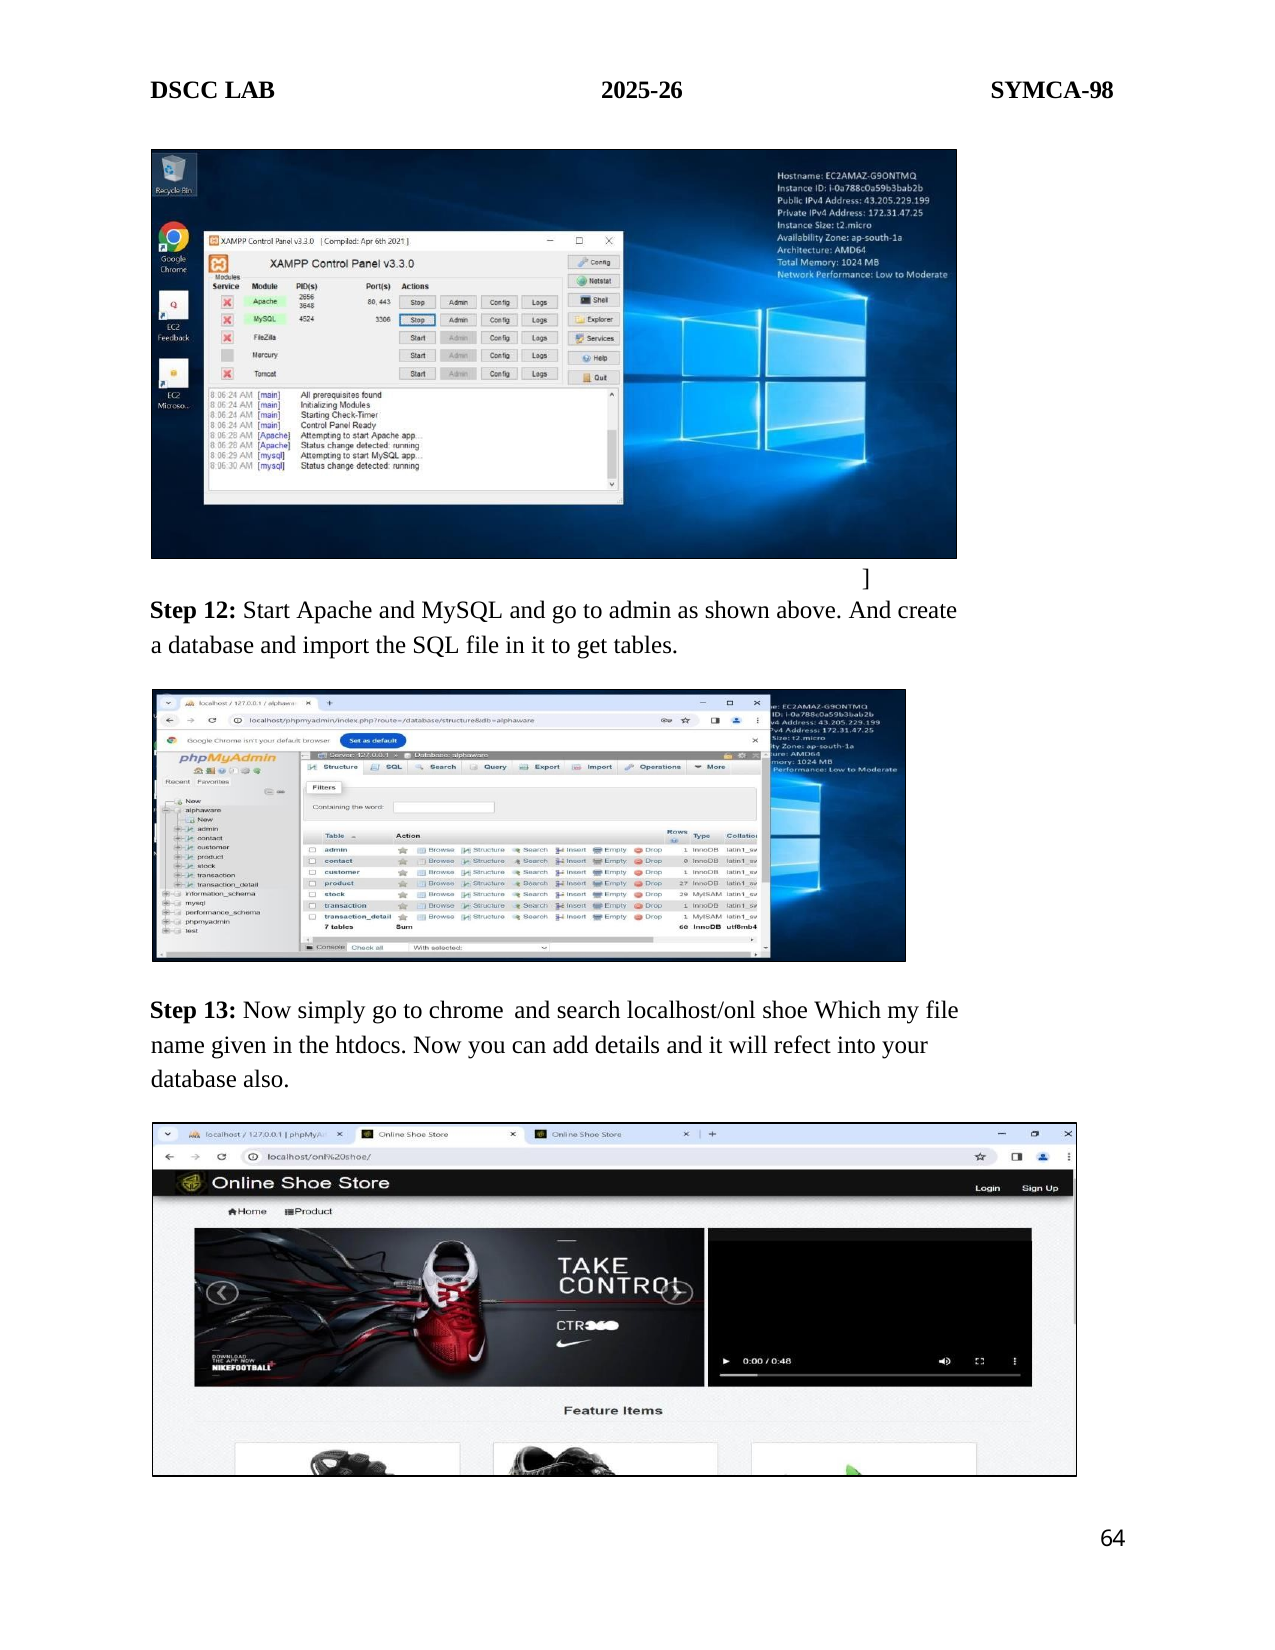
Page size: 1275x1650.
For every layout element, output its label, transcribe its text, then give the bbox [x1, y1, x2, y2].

text ] [862, 563, 1113, 591]
picture [152, 150, 956, 558]
text Step 12: Start Apache and MySQL and go to admin as shown above. And create a database and import the SQL file in it to get tables. [149, 596, 961, 659]
picture [153, 1124, 1076, 1475]
picture [153, 690, 905, 961]
